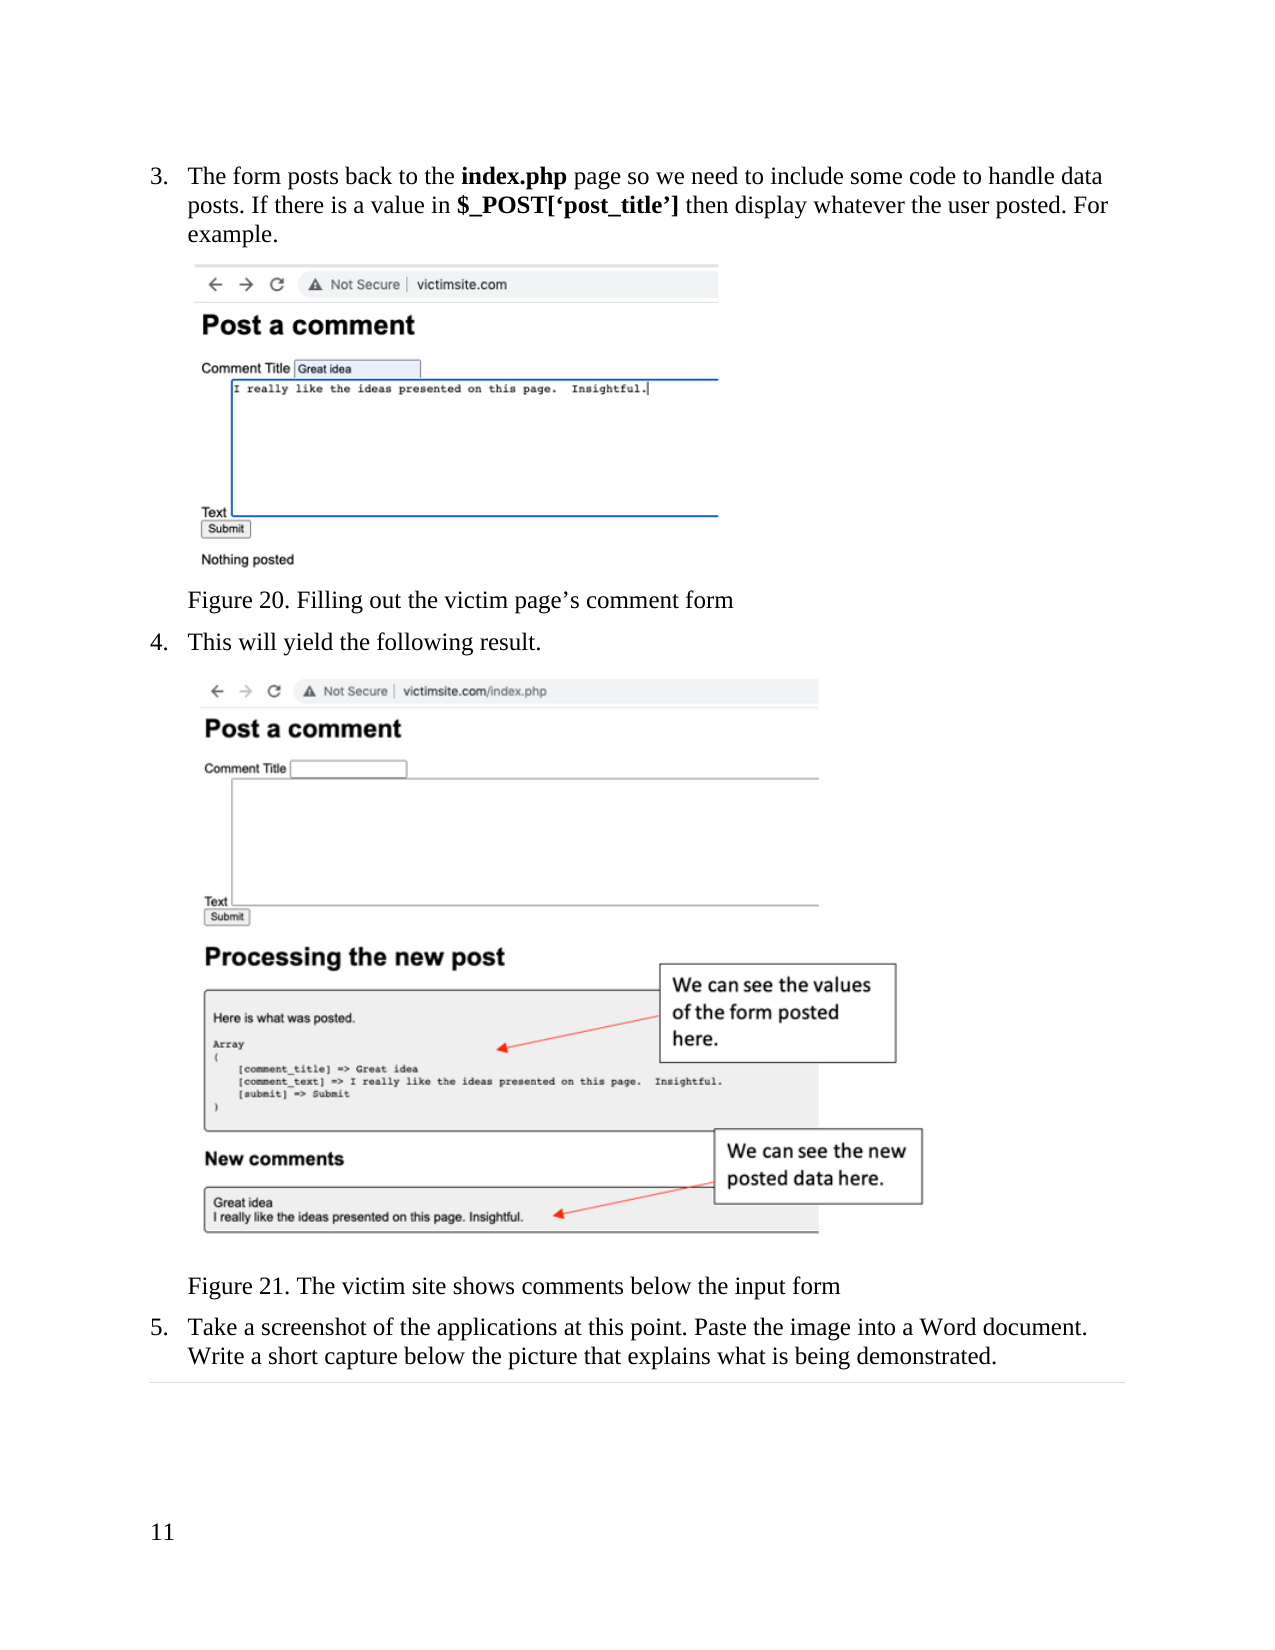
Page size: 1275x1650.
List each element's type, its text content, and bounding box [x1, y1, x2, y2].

list This will yield the following result. [150, 627, 1125, 655]
text Figure 21. The victim site shows comments below the input form [187, 1271, 1125, 1300]
text Figure 20. Filling out the victim page’s comment form [187, 585, 1125, 614]
picture [187, 260, 744, 573]
list Take a screenshot of the applications at this point. Paste the image into a Word document. Write a short capture below the picture that explains what is being demonstrated. [150, 1312, 1125, 1370]
picture [187, 667, 939, 1259]
list The form posts back to the index.php page so we need to include some code to handle data posts. If there is a value in $_POST[‘post_title’] then display whatever the user posted. For example. [150, 161, 1125, 247]
